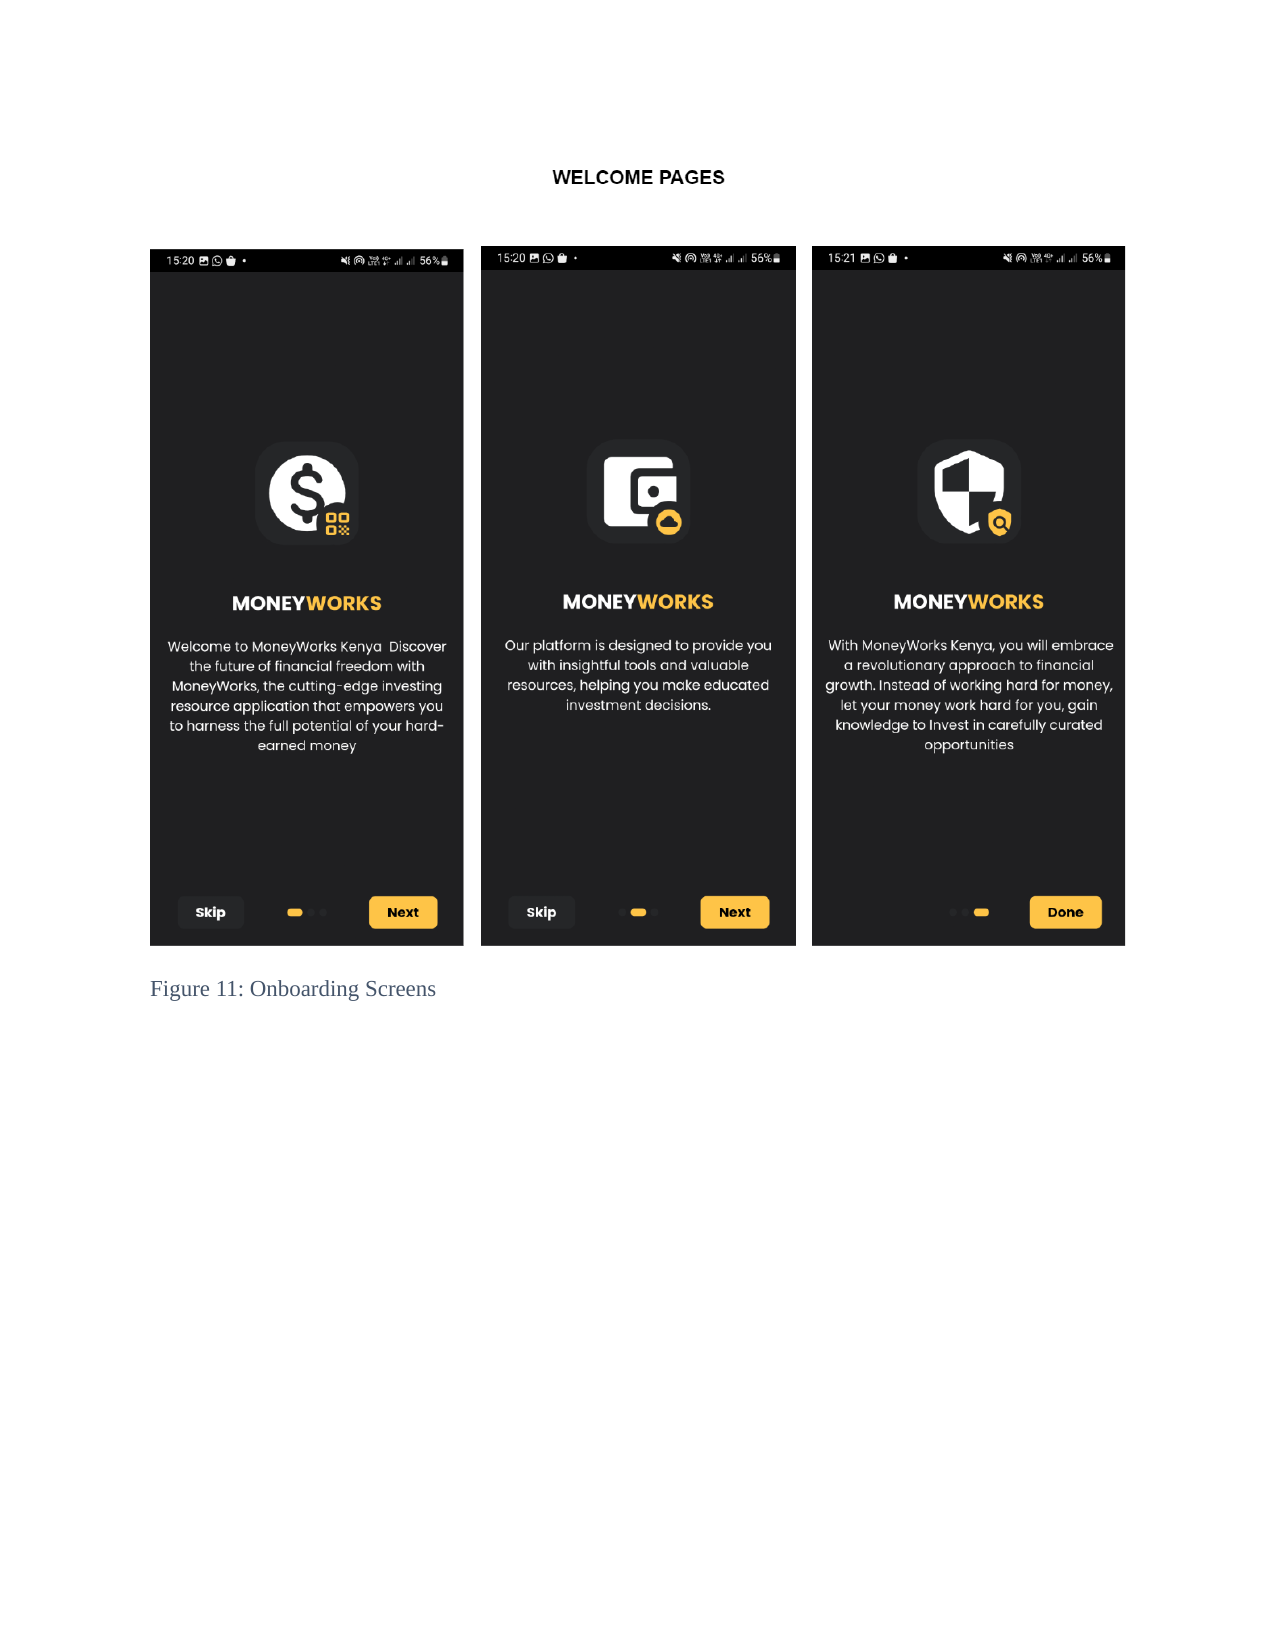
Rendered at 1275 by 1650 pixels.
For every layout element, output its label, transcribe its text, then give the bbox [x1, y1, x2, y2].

picture [150, 150, 1125, 946]
text Figure 11: Onboarding Screens [150, 975, 1125, 1001]
